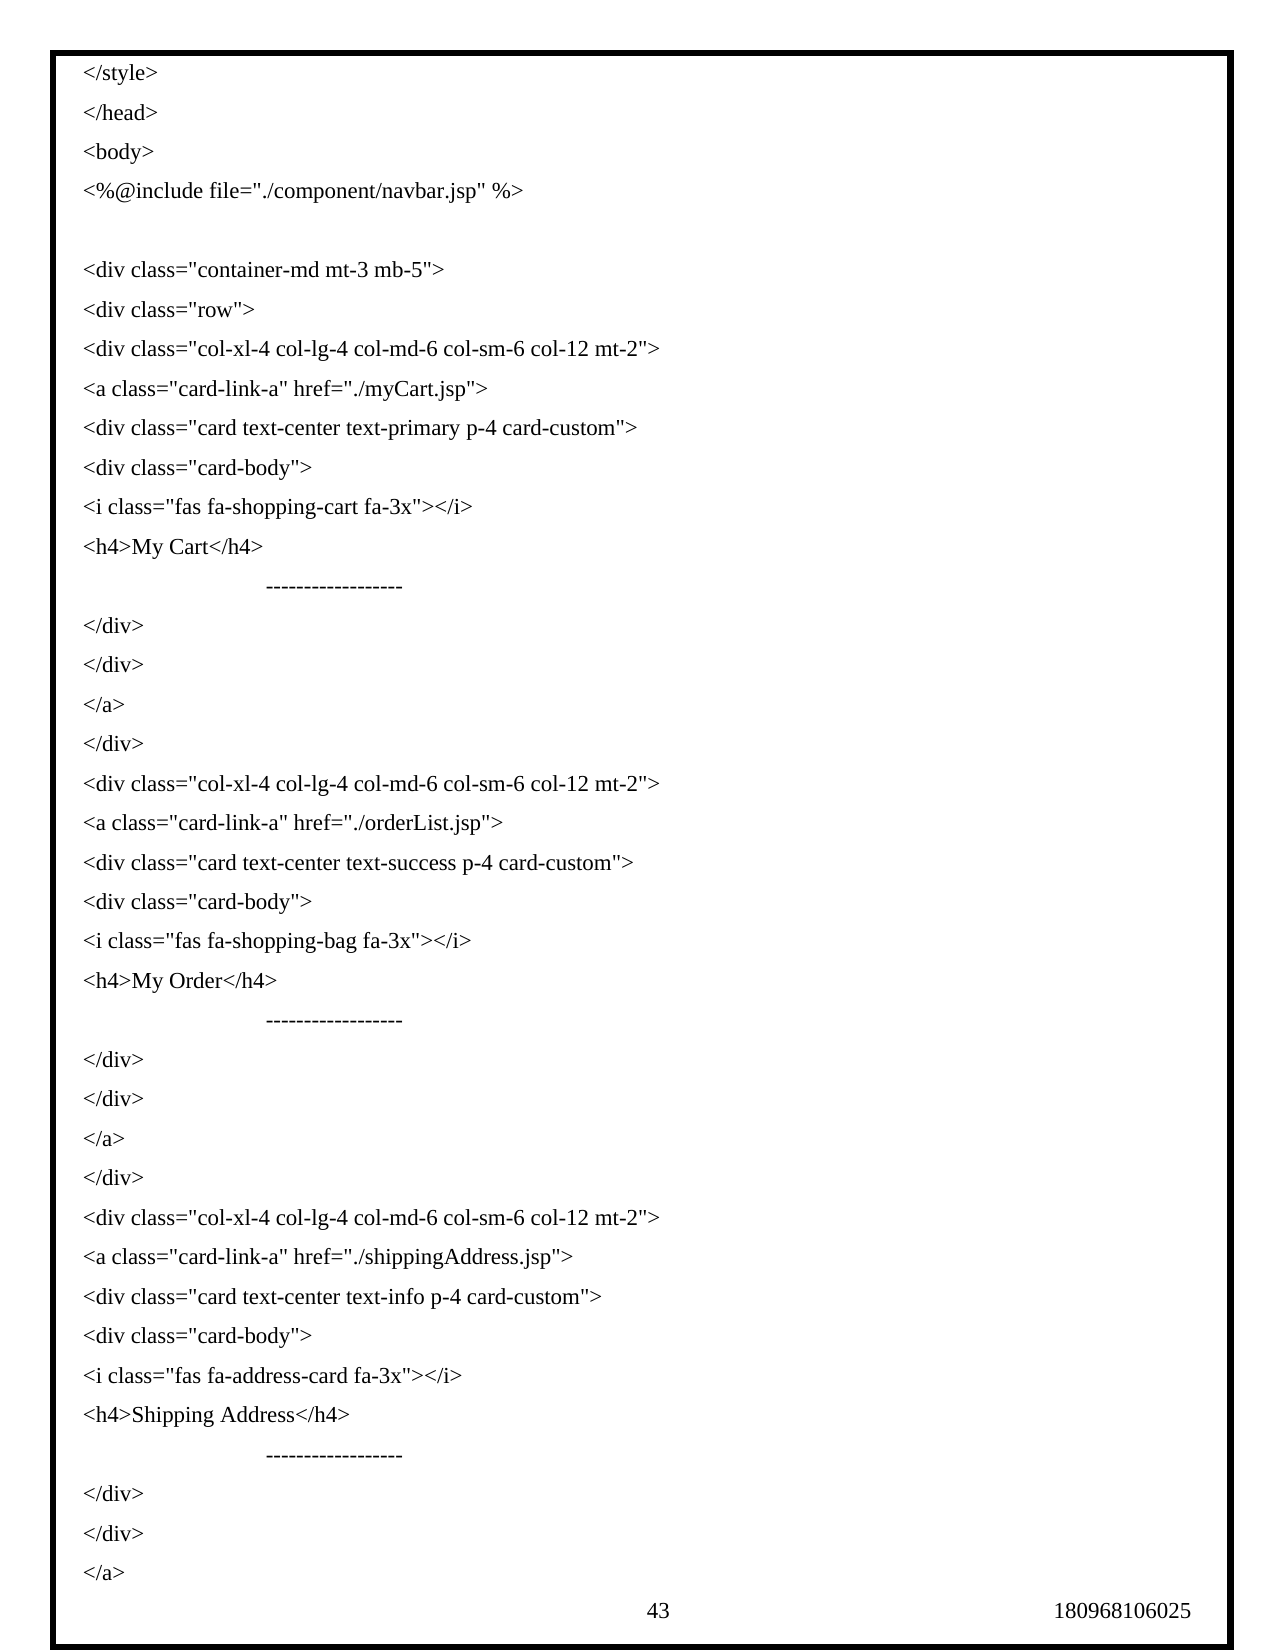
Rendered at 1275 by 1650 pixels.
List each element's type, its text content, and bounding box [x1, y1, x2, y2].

text <%@include file="./component/navbar.jsp" %> [83, 177, 1227, 204]
text </div> [83, 1164, 1227, 1191]
text <div class="card-body"> [83, 454, 1227, 480]
text </style> [83, 59, 1227, 85]
text <div class="card text-center text-info p-4 card-custom"> [83, 1283, 1227, 1309]
text <div class="col-xl-4 col-lg-4 col-md-6 col-sm-6 col-12 mt-2"> [83, 770, 1227, 796]
text <i class="fas fa-shopping-bag fa-3x"></i> [83, 928, 1227, 954]
text <div class="card text-center text-success p-4 card-custom"> [83, 849, 1227, 875]
text ------------------ [83, 1441, 1227, 1467]
text ------------------ [83, 572, 1227, 599]
text </div> [83, 1086, 1227, 1112]
text <body> [83, 138, 1227, 164]
text <i class="fas fa-address-card fa-3x"></i> [83, 1362, 1227, 1388]
text <div class="card-body"> [83, 888, 1227, 914]
text <div class="card text-center text-primary p-4 card-custom"> [83, 414, 1227, 441]
text </div> [83, 651, 1227, 678]
text <div class="col-xl-4 col-lg-4 col-md-6 col-sm-6 col-12 mt-2"> [83, 335, 1227, 362]
text <h4>Shipping Address</h4> [83, 1401, 1227, 1428]
text <a class="card-link-a" href="./shippingAddress.jsp"> [83, 1243, 1227, 1270]
text </div> [83, 730, 1227, 757]
text </a> [83, 691, 1227, 717]
text <h4>My Cart</h4> [83, 533, 1227, 559]
text <i class="fas fa-shopping-cart fa-3x"></i> [83, 493, 1227, 520]
text </a> [83, 1559, 1227, 1586]
text ------------------ [83, 1007, 1227, 1033]
text </div> [83, 1046, 1227, 1072]
text <div class="card-body"> [83, 1322, 1227, 1349]
text <div class="container-md mt-3 mb-5"> [83, 256, 1227, 283]
text <a class="card-link-a" href="./orderList.jsp"> [83, 809, 1227, 836]
text <a class="card-link-a" href="./myCart.jsp"> [83, 375, 1227, 401]
text </div> [83, 1520, 1227, 1546]
text </a> [83, 1125, 1227, 1151]
text </head> [83, 98, 1227, 125]
text <div class="row"> [83, 296, 1227, 322]
text <div class="col-xl-4 col-lg-4 col-md-6 col-sm-6 col-12 mt-2"> [83, 1204, 1227, 1230]
text </div> [83, 1480, 1227, 1507]
text </div> [83, 612, 1227, 638]
text <h4>My Order</h4> [83, 967, 1227, 993]
